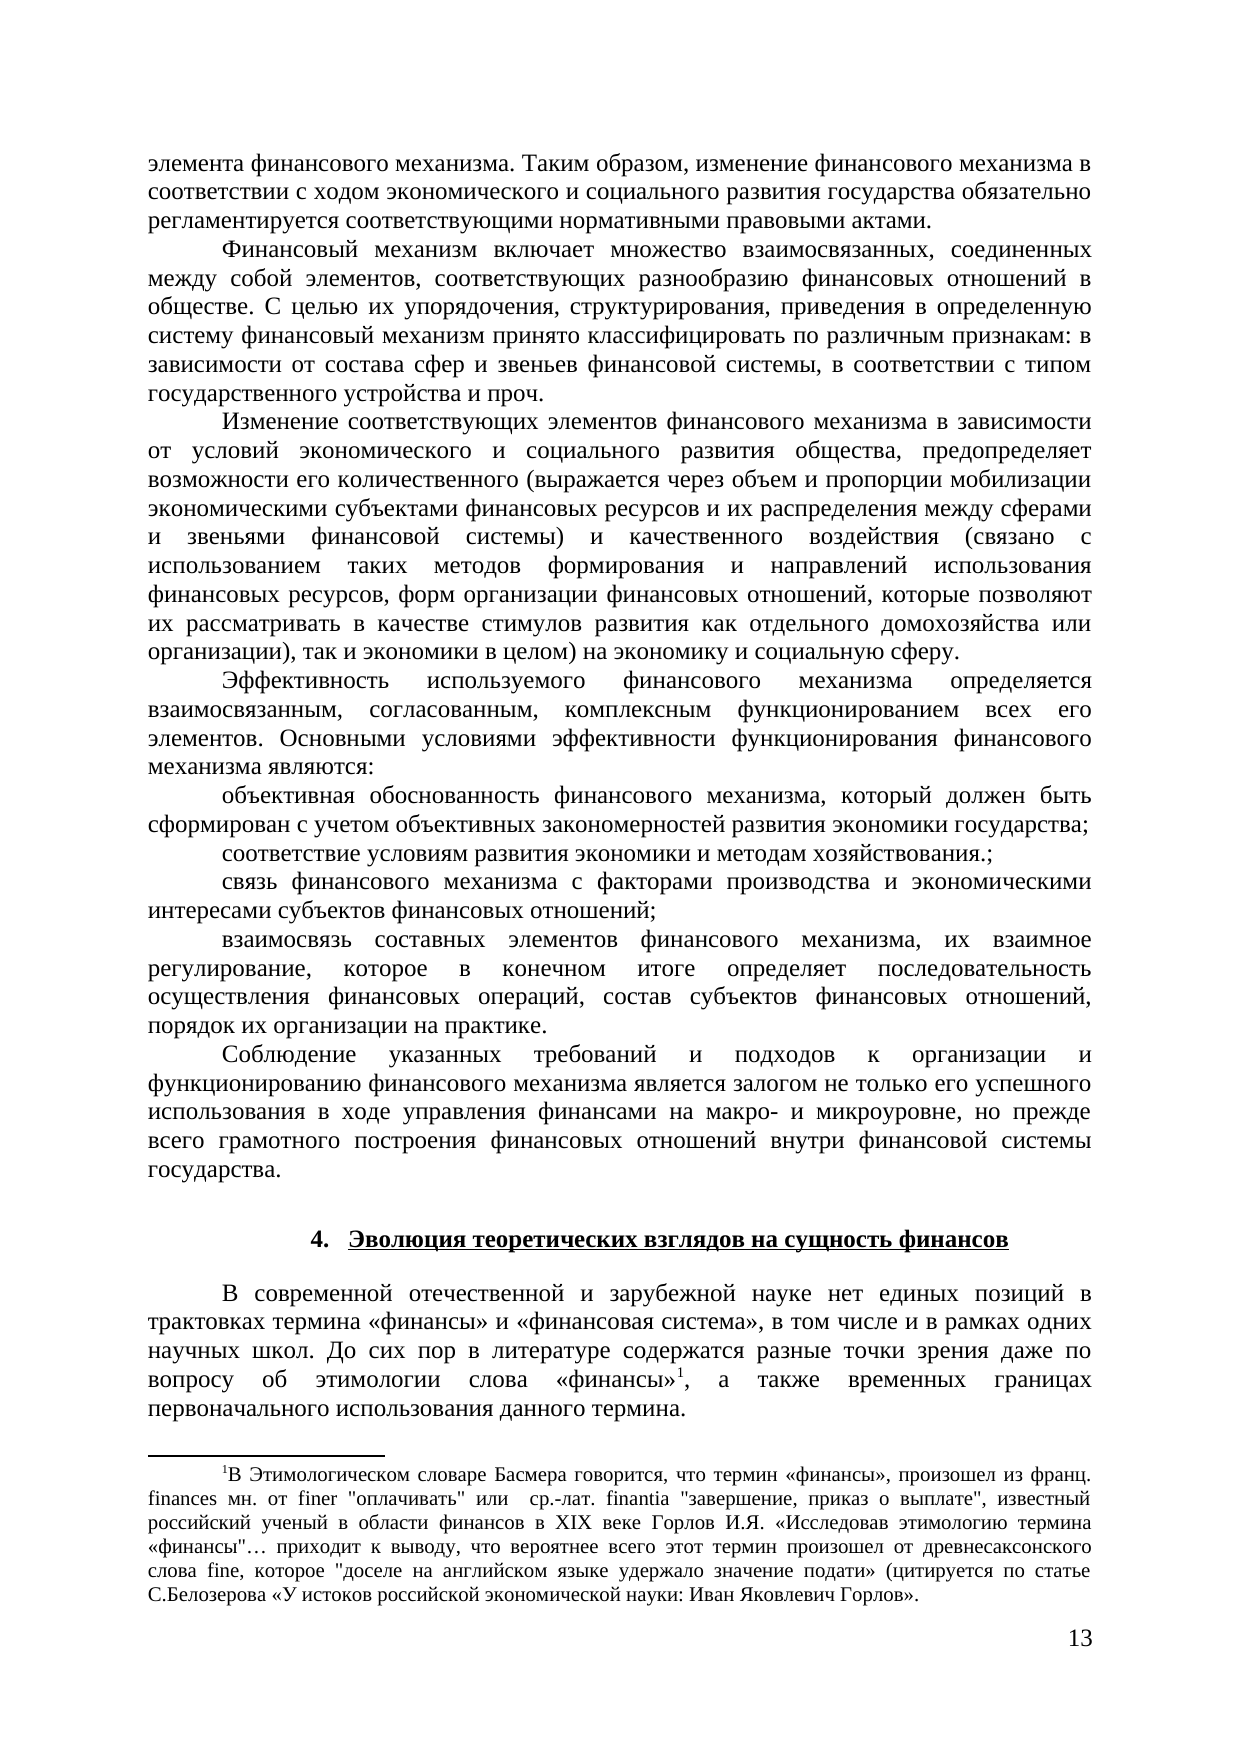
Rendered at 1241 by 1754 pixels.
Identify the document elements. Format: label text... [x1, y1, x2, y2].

text Эффективность используемого финансового механизма определяется взаимосвязанным, согласованным, комплексным функционированием всех его элементов. Основными условиями эффективности функционирования финансового механизма являются: [148, 665, 1092, 780]
text соответствие условиям развития экономики и методам хозяйствования.; [148, 838, 1092, 866]
text Финансовый механизм включает множество взаимосвязанных, соединенных между собой элементов, соответствующих разнообразию финансовых отношений в обществе. С целью их упорядочения, структурирования, приведения в определенную систему финансовый механизм принято классифицировать по различным признакам: в зависимости от состава сфер и звеньев финансовой системы, в соответствии с типом государственного устройства и проч. [148, 234, 1092, 406]
text связь финансового механизма с факторами производства и экономическими интересами субъектов финансовых отношений; [148, 866, 1092, 924]
subtitle Эволюция теоретических взглядов на сущность финансов [227, 1224, 1092, 1253]
text объективная обоснованность финансового механизма, который должен быть сформирован с учетом объективных закономерностей развития экономики государства; [148, 780, 1092, 838]
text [148, 148, 1092, 234]
text Соблюдение указанных требований и подходов к организации и функционированию финансового механизма является залогом не только его успешного использования в ходе управления финансами на макро- и микроуровне, но прежде всего грамотного построения финансовых отношений внутри финансовой системы государства. [148, 1039, 1092, 1183]
text взаимосвязь составных элементов финансового механизма, их взаимное регулирование, которое в конечном итоге определяет последовательность осуществления финансовых операций, состав субъектов финансовых отношений, порядок их организации на практике. [148, 924, 1092, 1039]
text Изменение соответствующих элементов финансового механизма в зависимости от условий экономического и социального развития общества, предопределяет возможности его количественного (выражается через объем и пропорции мобилизации экономическими субъектами финансовых ресурсов и их распределения между сферами и звеньями финансовой системы) и качественного воздействия (связано с использованием таких методов формирования и направлений использования финансовых ресурсов, форм организации финансовых отношений, которые позволяют их рассматривать в качестве стимулов развития как отдельного домохозяйства или организации), так и экономики в целом) на экономику и социальную сферу. [148, 406, 1092, 665]
text В современной отечественной и зарубежной науке нет единых позиций в трактовках термина «финансы» и «финансовая система», в том числе и в рамках одних научных школ. До сих пор в литературе содержатся разные точки зрения даже по вопросу об этимологии слова «финансы», а также временных границах первоначального использования данного термина. [148, 1278, 1092, 1421]
